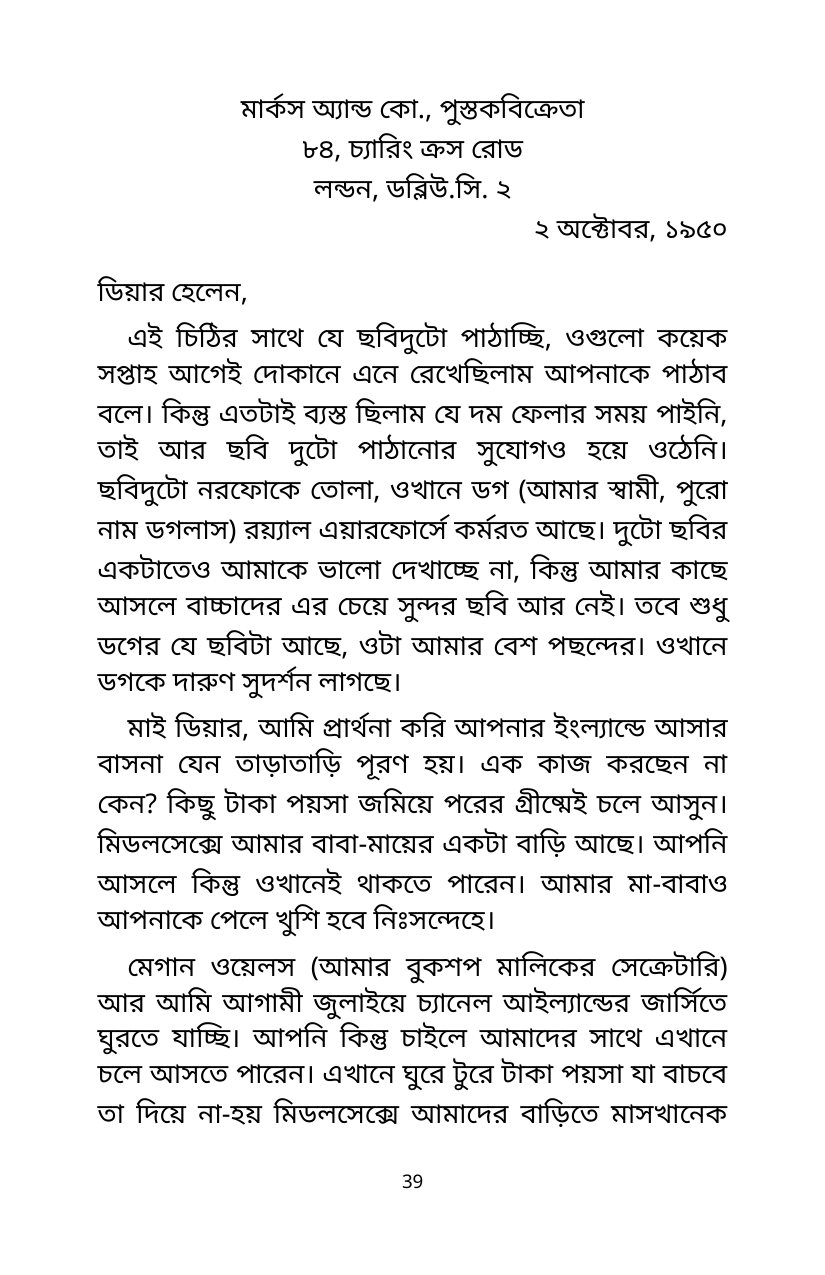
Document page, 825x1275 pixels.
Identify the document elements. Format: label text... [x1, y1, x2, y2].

text লন্ডন, ডব্লিউ.সি. ২ [97, 170, 727, 210]
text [97, 947, 727, 1135]
text ডিয়ার হেলেন, [97, 273, 727, 313]
text এই চিঠির সাথে যে ছবিদুটো পাঠাচ্ছি, ওগুলো কয়েক সপ্তাহ আগেই দোকানে এনে রেখেছিলাম আপনাকে পাঠাব বলে। কিন্তু এতটাই ব্যস্ত ছিলাম যে দম ফেলার সময় পাইনি, তাই আর ছবি দুটো পাঠানোর সুযোগও হয়ে ওঠেনি। ছবিদুটো নরফোকে তোলা, ওখানে ডগ (আমার স্বামী, পুরো নাম ডগলাস) রয়্যাল এয়ারফোর্সে কর্মরত আছে। দুটো ছবির একটাতেও আমাকে ভালো দেখাচ্ছে না, কিন্তু আমার কাছে আসলে বাচ্চাদের এর চেয়ে সুন্দর ছবি আর নেই। তবে শুধু ডগের যে ছবিটা আছে, ওটা আমার বেশ পছন্দের। ওখানে ডগকে দারুণ সুদর্শন লাগছে। [97, 319, 727, 703]
text ৮৪, চ্যারিং ক্রস রোড [97, 130, 727, 170]
text মার্কস অ্যান্ড কো., পুস্তকবিক্রেতা [97, 90, 727, 130]
text ২ অক্টোবর, ১৯৫০ [97, 210, 727, 250]
text মাই ডিয়ার, আমি প্রার্থনা করি আপনার ইংল্যান্ডে আসার বাসনা যেন তাড়াতাড়ি পূরণ হয়। এক কাজ করছেন না কেন? কিছু টাকা পয়সা জমিয়ে পরের গ্রীষ্মেই চলে আসুন। মিডলসেক্সে আমার বাবা-মায়ের একটা বাড়ি আছে। আপনি আসলে কিন্তু ওখানেই থাকতে পারেন। আমার মা-বাবাও আপনাকে পেলে খুশি হবে নিঃসন্দেহে। [97, 709, 727, 941]
